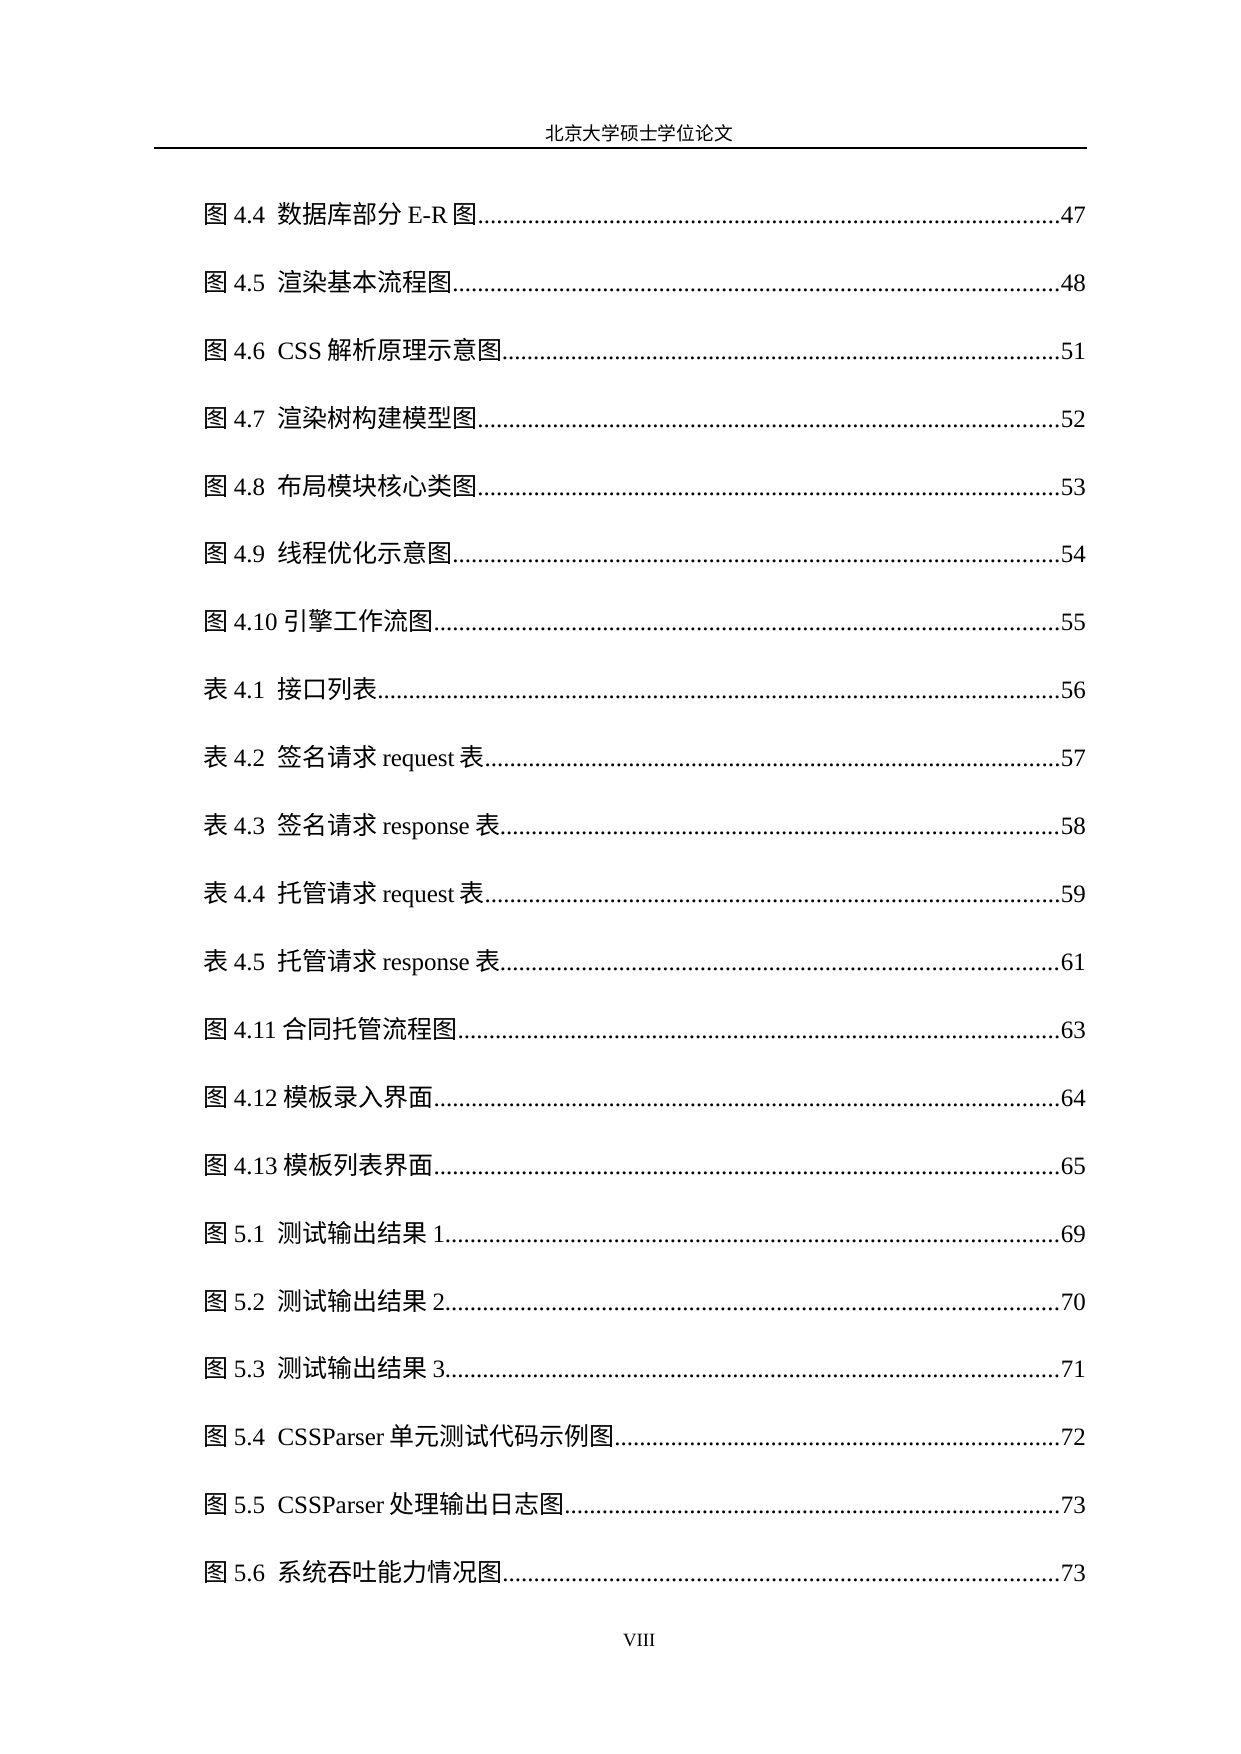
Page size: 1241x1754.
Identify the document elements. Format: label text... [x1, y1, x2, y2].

text 图5.2 测试输出结果2 70 [203, 1265, 1087, 1333]
text 图4.4 数据库部分E-R图 47 [203, 178, 1087, 246]
text 图4.9 线程优化示意图 54 [203, 518, 1087, 586]
text 图4.6 CSS解析原理示意图 51 [203, 314, 1087, 382]
text 表4.5 托管请求response表 61 [203, 926, 1087, 993]
text 图4.8 布局模块核心类图 53 [203, 450, 1087, 518]
text 图5.5 CSSParser处理输出日志图 73 [203, 1469, 1087, 1537]
text 表4.2 签名请求request表 57 [203, 722, 1087, 790]
text 图4.5 渲染基本流程图 48 [203, 246, 1087, 314]
text 表4.4 托管请求request表 59 [203, 858, 1087, 926]
text 表4.1 接口列表 56 [203, 654, 1087, 722]
text 图4.10 引擎工作流图 55 [203, 586, 1087, 654]
text 表4.3 签名请求response表 58 [203, 790, 1087, 858]
text 图4.7 渲染树构建模型图 52 [203, 382, 1087, 450]
text 图4.13 模板列表界面 65 [203, 1129, 1087, 1197]
text 图4.11 合同托管流程图 63 [203, 993, 1087, 1061]
text 图5.6 系统吞吐能力情况图 73 [203, 1537, 1087, 1605]
text 图5.1 测试输出结果1 69 [203, 1197, 1087, 1265]
text 图5.4 CSSParser单元测试代码示例图 72 [203, 1401, 1087, 1469]
text 图5.3 测试输出结果3 71 [203, 1333, 1087, 1401]
text 图4.12 模板录入界面 64 [203, 1061, 1087, 1129]
